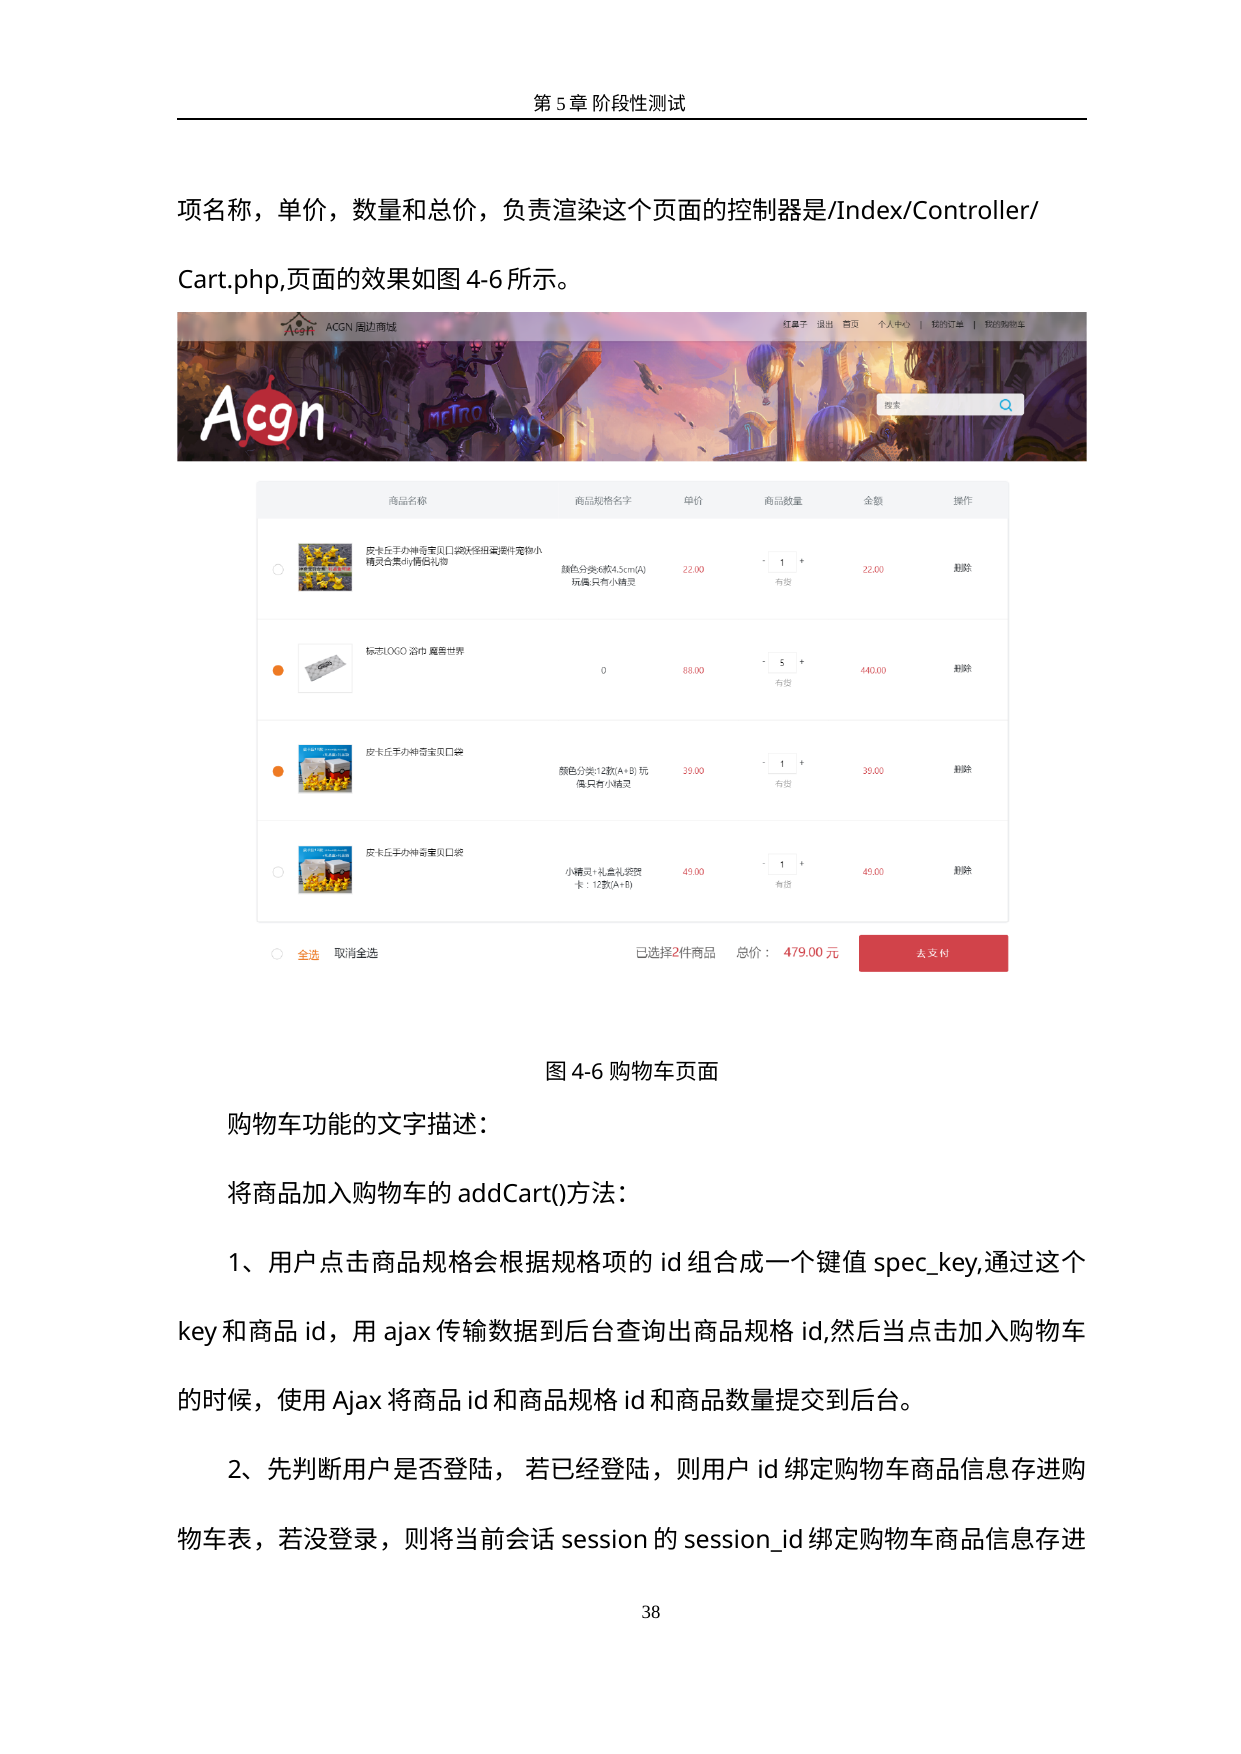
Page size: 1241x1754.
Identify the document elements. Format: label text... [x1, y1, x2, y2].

text 购物车功能的文字描述： [177, 1088, 1087, 1157]
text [177, 174, 1087, 312]
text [177, 1433, 1087, 1572]
text 将商品加入购物车的addCart()方法： [177, 1157, 1087, 1226]
picture [177, 312, 1087, 1012]
text 1、用户点击商品规格会根据规格项的id组合成一个键值spec_key,通过这个key和商品id，用ajax传输数据到后台查询出商品规格id,然后当点击加入购物车的时候，使用Ajax将商品id和商品规格id和商品数量提交到后台。 [177, 1226, 1087, 1433]
text 图4-6 购物车页面 [177, 1053, 1087, 1088]
